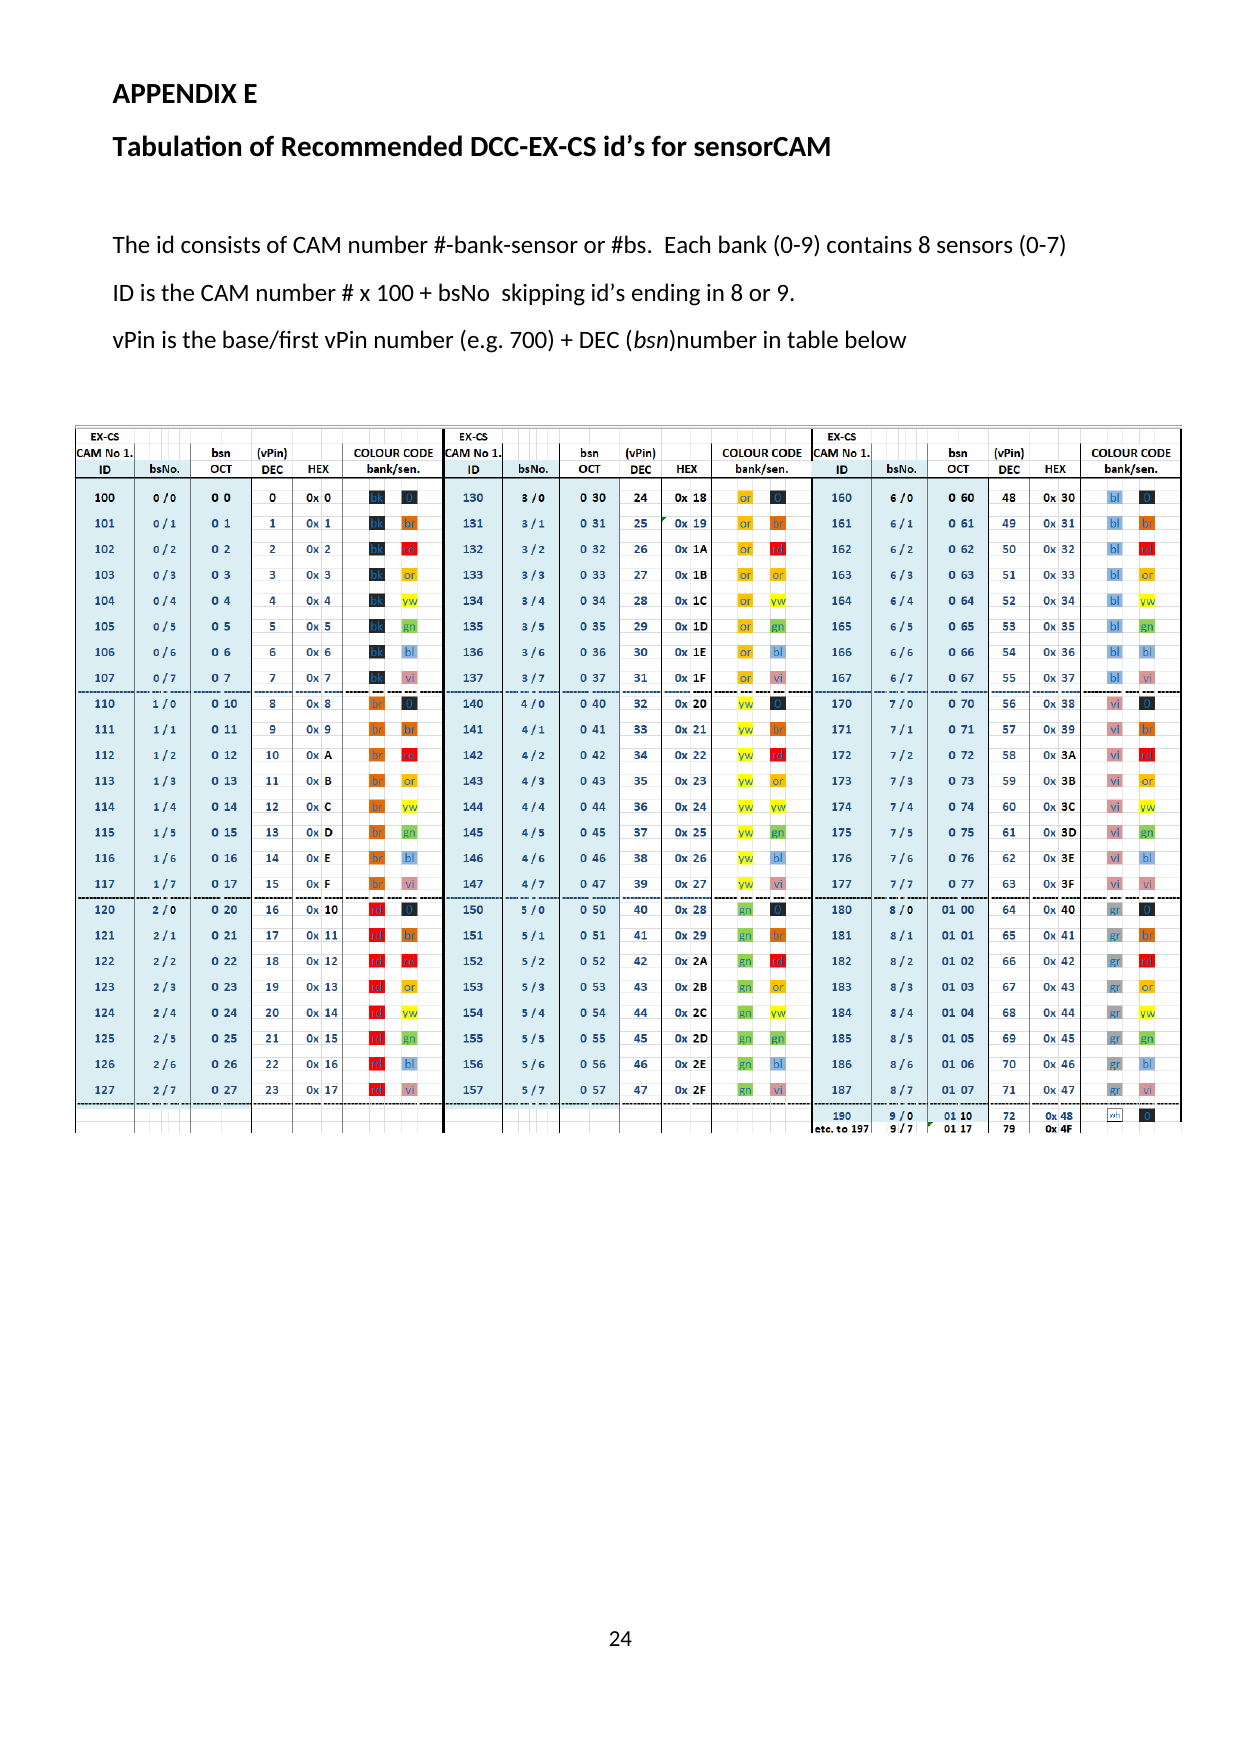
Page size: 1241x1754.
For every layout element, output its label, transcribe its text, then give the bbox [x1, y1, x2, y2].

text The id consists of CAM number #-bank-sensor or #bs. Each bank (0-9) contains 8 sensors (0-7) [112, 229, 1165, 260]
text ID is the CAM number # x 100 + bsNo skipping id’s ending in 8 or 9. [112, 277, 1165, 307]
text APPENDIX E [112, 75, 1165, 111]
picture [75, 425, 1182, 1133]
text Tabulation of Recommended DCC-EX-CS id’s for sensorCAM [112, 128, 1165, 164]
text vPin is the base/first vPin number (e.g. 700) + DEC (bsn)number in table below [112, 324, 1165, 355]
